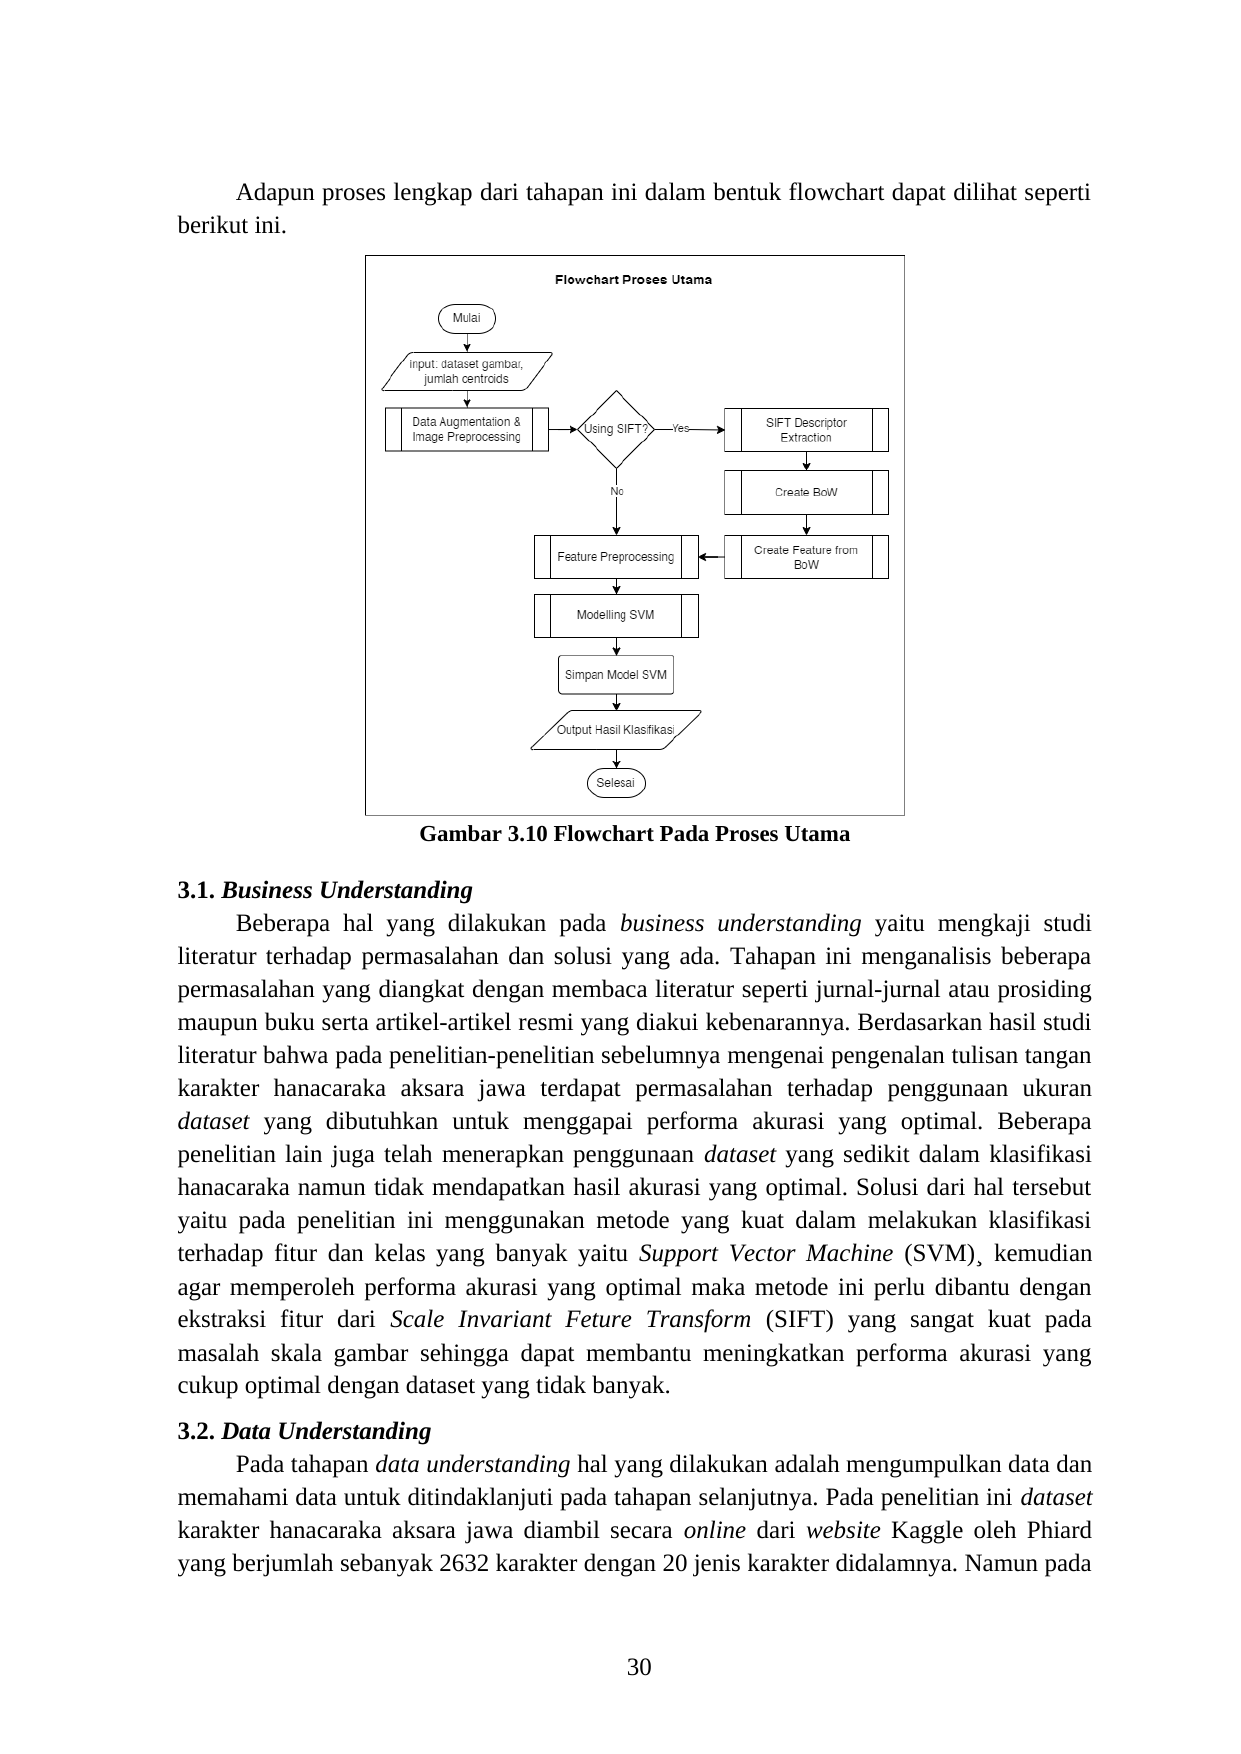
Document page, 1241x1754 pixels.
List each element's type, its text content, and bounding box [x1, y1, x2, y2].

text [177, 1449, 1092, 1577]
text Beberapa hal yang dilakukan pada business understanding yaitu mengkaji studi literatur terhadap permasalahan dan solusi yang ada. Tahapan ini menganalisis beberapa permasalahan yang diangkat dengan membaca literatur seperti jurnal-jurnal atau prosiding maupun buku serta artikel-artikel resmi yang diakui kebenarannya. Berdasarkan hasil studi literatur bahwa pada penelitian-penelitian sebelumnya mengenai pengenalan tulisan tangan karakter hanacaraka aksara jawa terdapat permasalahan terhadap penggunaan ukuran dataset yang dibutuhkan untuk menggapai performa akurasi yang optimal. Beberapa penelitian lain juga telah menerapkan penggunaan dataset yang sedikit dalam klasifikasi hanacaraka namun tidak mendapatkan hasil akurasi yang optimal. Solusi dari hal tersebut yaitu pada penelitian ini menggunakan metode yang kuat dalam melakukan klasifikasi terhadap fitur dan kelas yang banyak yaitu Support Vector Machine (SVM)¸ kemudian agar memperoleh performa akurasi yang optimal maka metode ini perlu dibantu dengan ekstraksi fitur dari Scale Invariant Feture Transform (SIFT) yang sangat kuat pada masalah skala gambar sehingga dapat membantu meningkatkan performa akurasi yang cukup optimal dengan dataset yang tidak banyak. [177, 908, 1092, 1399]
text Adapun proses lengkap dari tahapan ini dalam bentuk flowchart dapat dilihat seperti berikut ini. [177, 177, 1092, 239]
text 3.1. Business Understanding [177, 875, 1092, 904]
picture [365, 255, 905, 816]
text 3.2. Data Understanding [177, 1416, 1092, 1445]
